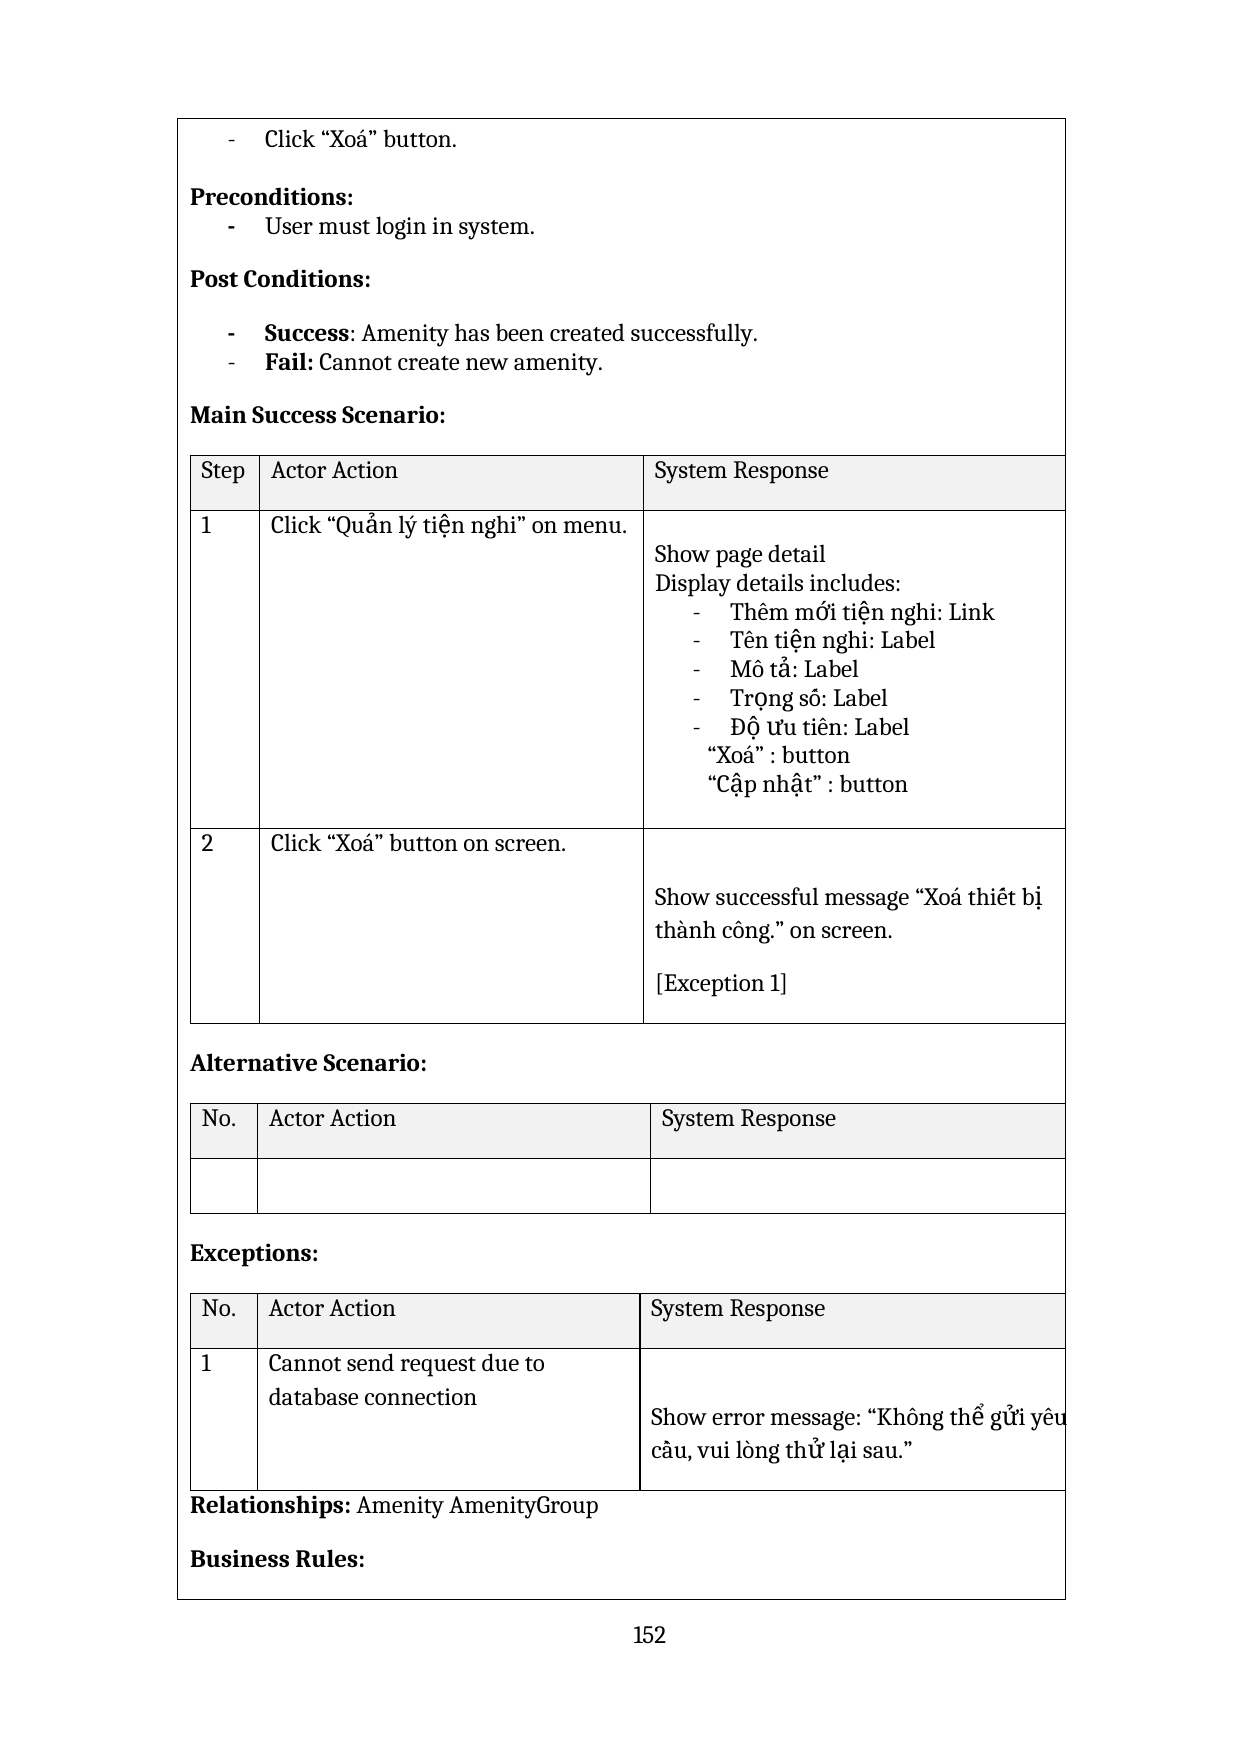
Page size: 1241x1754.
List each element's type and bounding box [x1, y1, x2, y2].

table_cell [178, 119, 1065, 1599]
